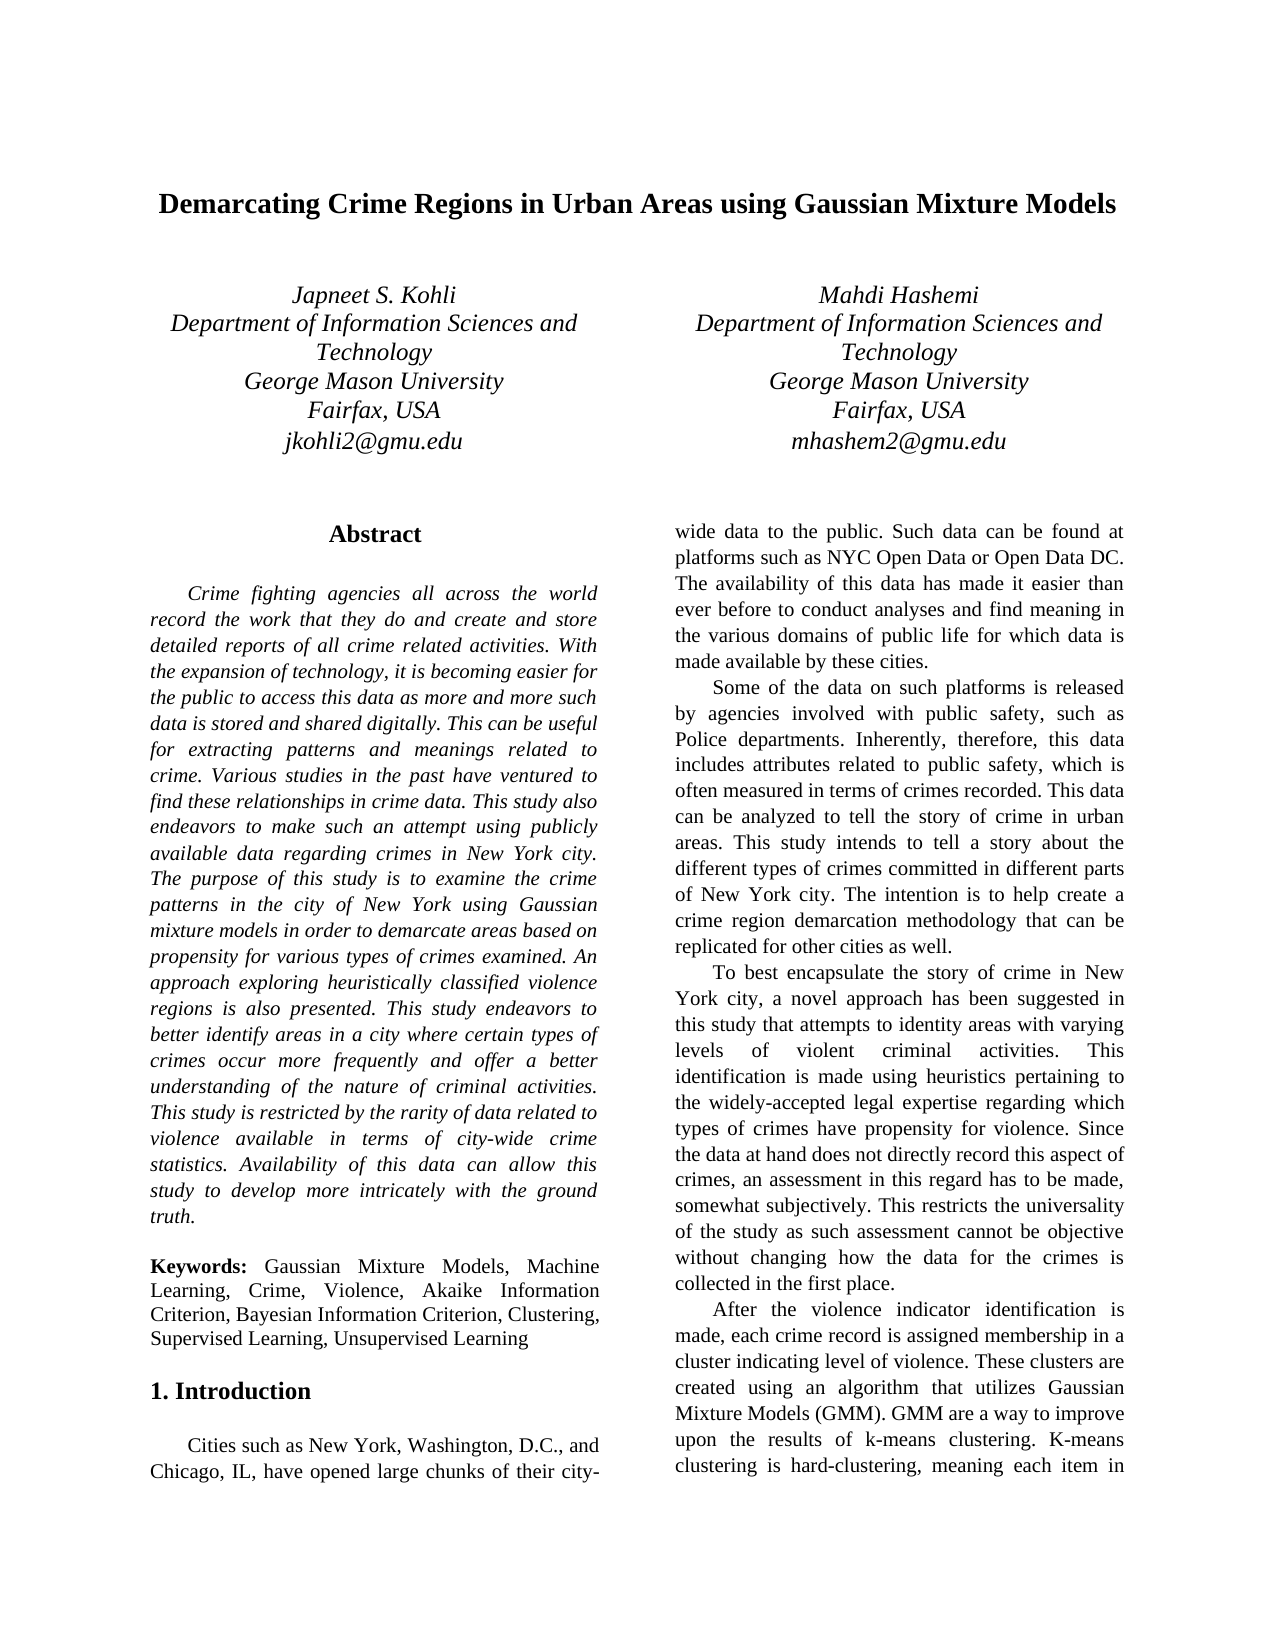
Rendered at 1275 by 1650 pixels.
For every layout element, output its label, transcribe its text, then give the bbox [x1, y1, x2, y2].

text Mahdi Hashemi [675, 280, 1125, 308]
text Abstract [150, 519, 600, 548]
text Fairfax, USA [150, 395, 600, 423]
text jkohli2@gmu.edu [150, 426, 600, 454]
text 1. Introduction [150, 1376, 600, 1404]
text Japneet S. Kohli [150, 280, 600, 308]
text George Mason University [675, 366, 1125, 395]
text mhashem2@gmu.edu [675, 426, 1125, 454]
text Fairfax, USA [675, 395, 1125, 423]
text To best encapsulate the story of crime in New York city, a novel approach has been suggested in this study that attempts to identity areas with varying levels of violent criminal activities. This identification is made using heuristics pertaining to the widely-accepted legal expertise regarding which types of crimes have propensity for violence. Since the data at hand does not directly record this aspect of crimes, an assessment in this regard has to be made, somewhat subjectively. This restricts the universality of the study as such assessment cannot be objective without changing how the data for the crimes is collected in the first place. [675, 960, 1125, 1295]
text Cities such as New York, Washington, D.C., and Chicago, IL, have opened large chunks of their city-wide data to the public. Such data can be found at platforms such as NYC Open Data or Open Data DC. The availability of this data has made it easier than ever before to conduct analyses and find meaning in the various domains of public life for which data is made available by these cities. [675, 519, 1125, 673]
text Keywords: Gaussian Mixture Models, Machine Learning, Crime, Violence, Akaike Information Criterion, Bayesian Information Criterion, Clustering, Supervised Learning, Unsupervised Learning [150, 1253, 600, 1350]
text Department of Information Sciences and Technology [675, 308, 1125, 366]
text Some of the data on such platforms is released by agencies involved with public safety, such as Police departments. Inherently, therefore, this data includes attributes related to public safety, which is often measured in terms of crimes recorded. This data can be analyzed to tell the story of crime in urban areas. This study intends to tell a story about the different types of crimes committed in different parts of New York city. The intention is to help create a crime region demarcation methodology that can be replicated for other cities as well. [675, 674, 1125, 958]
text Demarcating Crime Regions in Urban Areas using Gaussian Mixture Models [150, 186, 1125, 220]
text Department of Information Sciences and Technology [150, 308, 600, 366]
text Crime fighting agencies all across the world record the work that they do and create and store detailed reports of all crime related activities. With the expansion of technology, it is becoming easier for the public to access this data as more and more such data is stored and shared digitally. This can be useful for extracting patterns and meanings related to crime. Various studies in the past have ventured to find these relationships in crime data. This study also endeavors to make such an attempt using publicly available data regarding crimes in New York city. The purpose of this study is to examine the crime patterns in the city of New York using Gaussian mixture models in order to demarcate areas based on propensity for various types of crimes examined. An approach exploring heuristically classified violence regions is also presented. This study endeavors to better identify areas in a city where certain types of crimes occur more frequently and offer a better understanding of the nature of criminal activities. This study is restricted by the rarity of data related to violence available in terms of city-wide crime statistics. Availability of this data can allow this study to develop more intricately with the ground truth. [150, 581, 600, 1228]
text George Mason University [150, 366, 600, 395]
